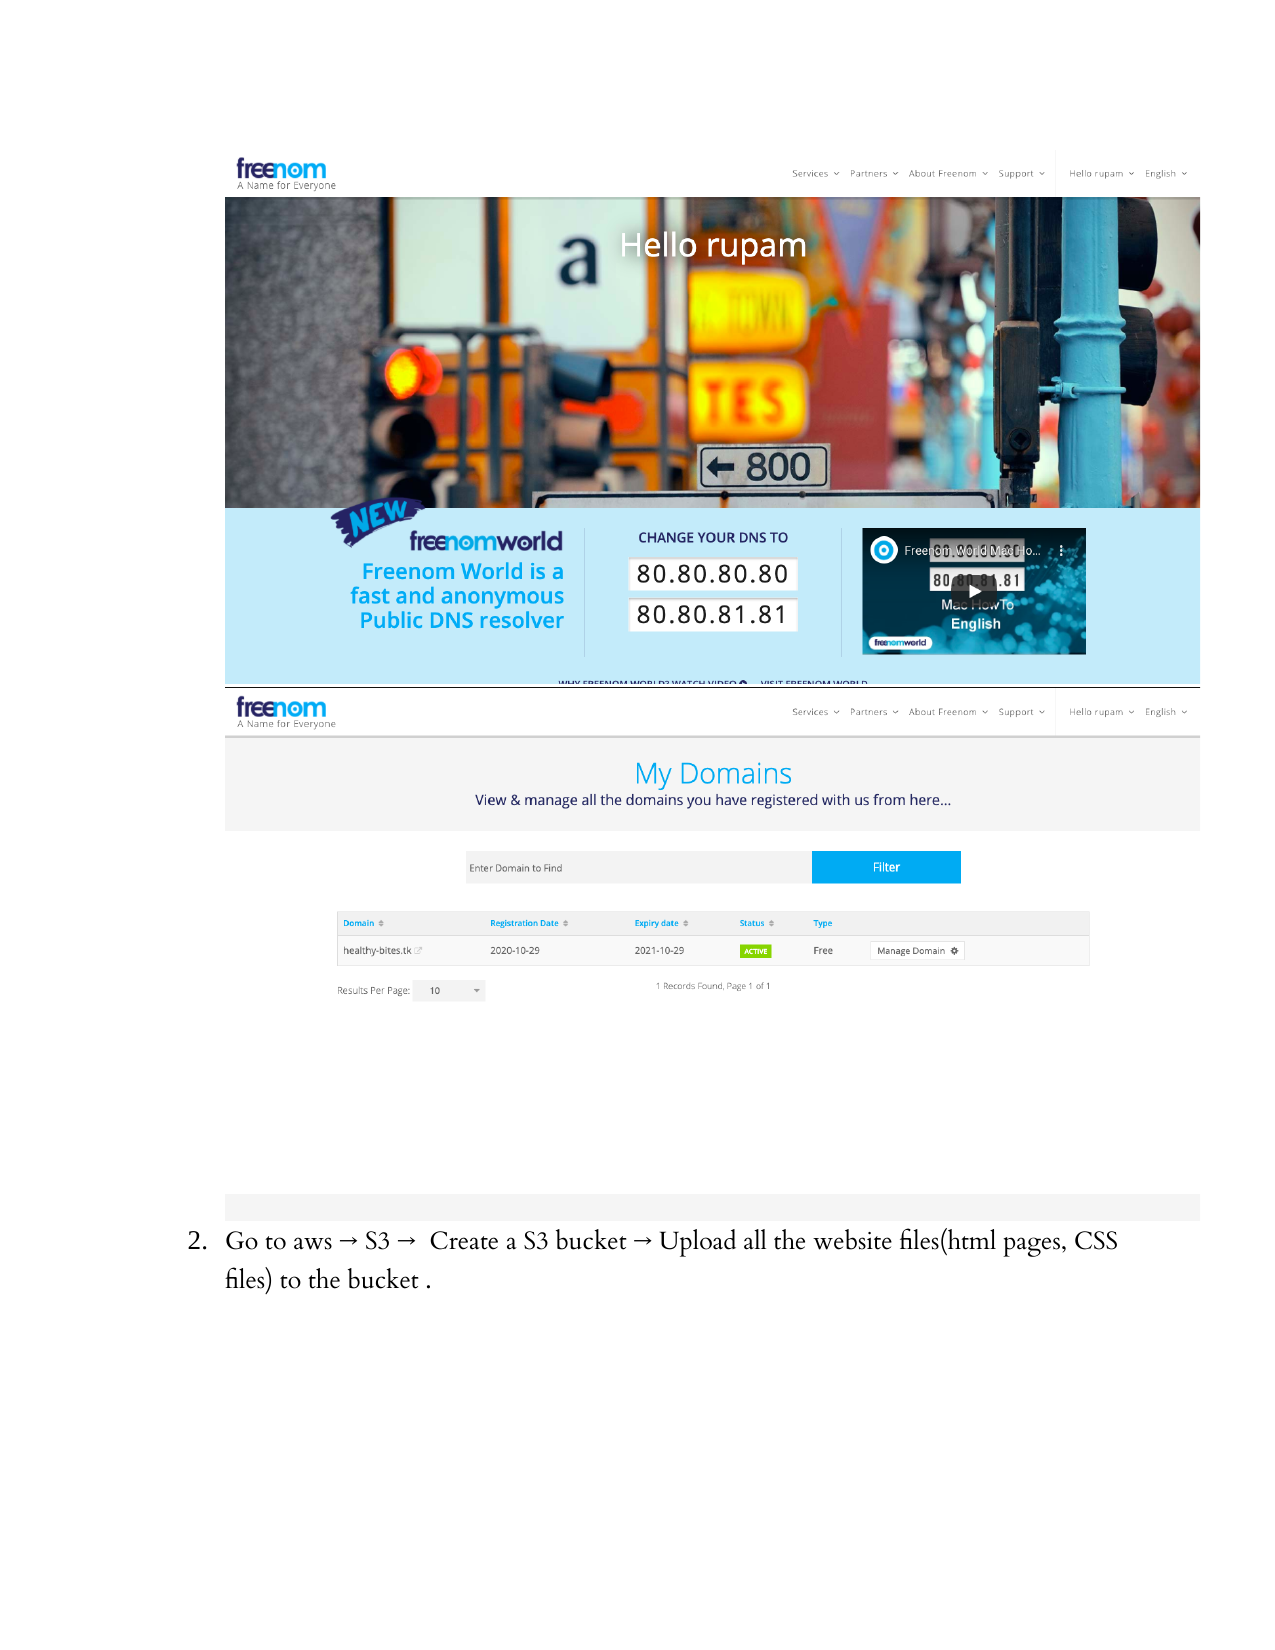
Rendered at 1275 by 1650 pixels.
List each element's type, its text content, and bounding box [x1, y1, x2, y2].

picture [225, 687, 1200, 1221]
list Go to aws → S3 → Create a S3 bucket → Upload all the website files(html pages, CSS files) to the bucket . [187, 1224, 1125, 1298]
picture [225, 150, 1200, 684]
